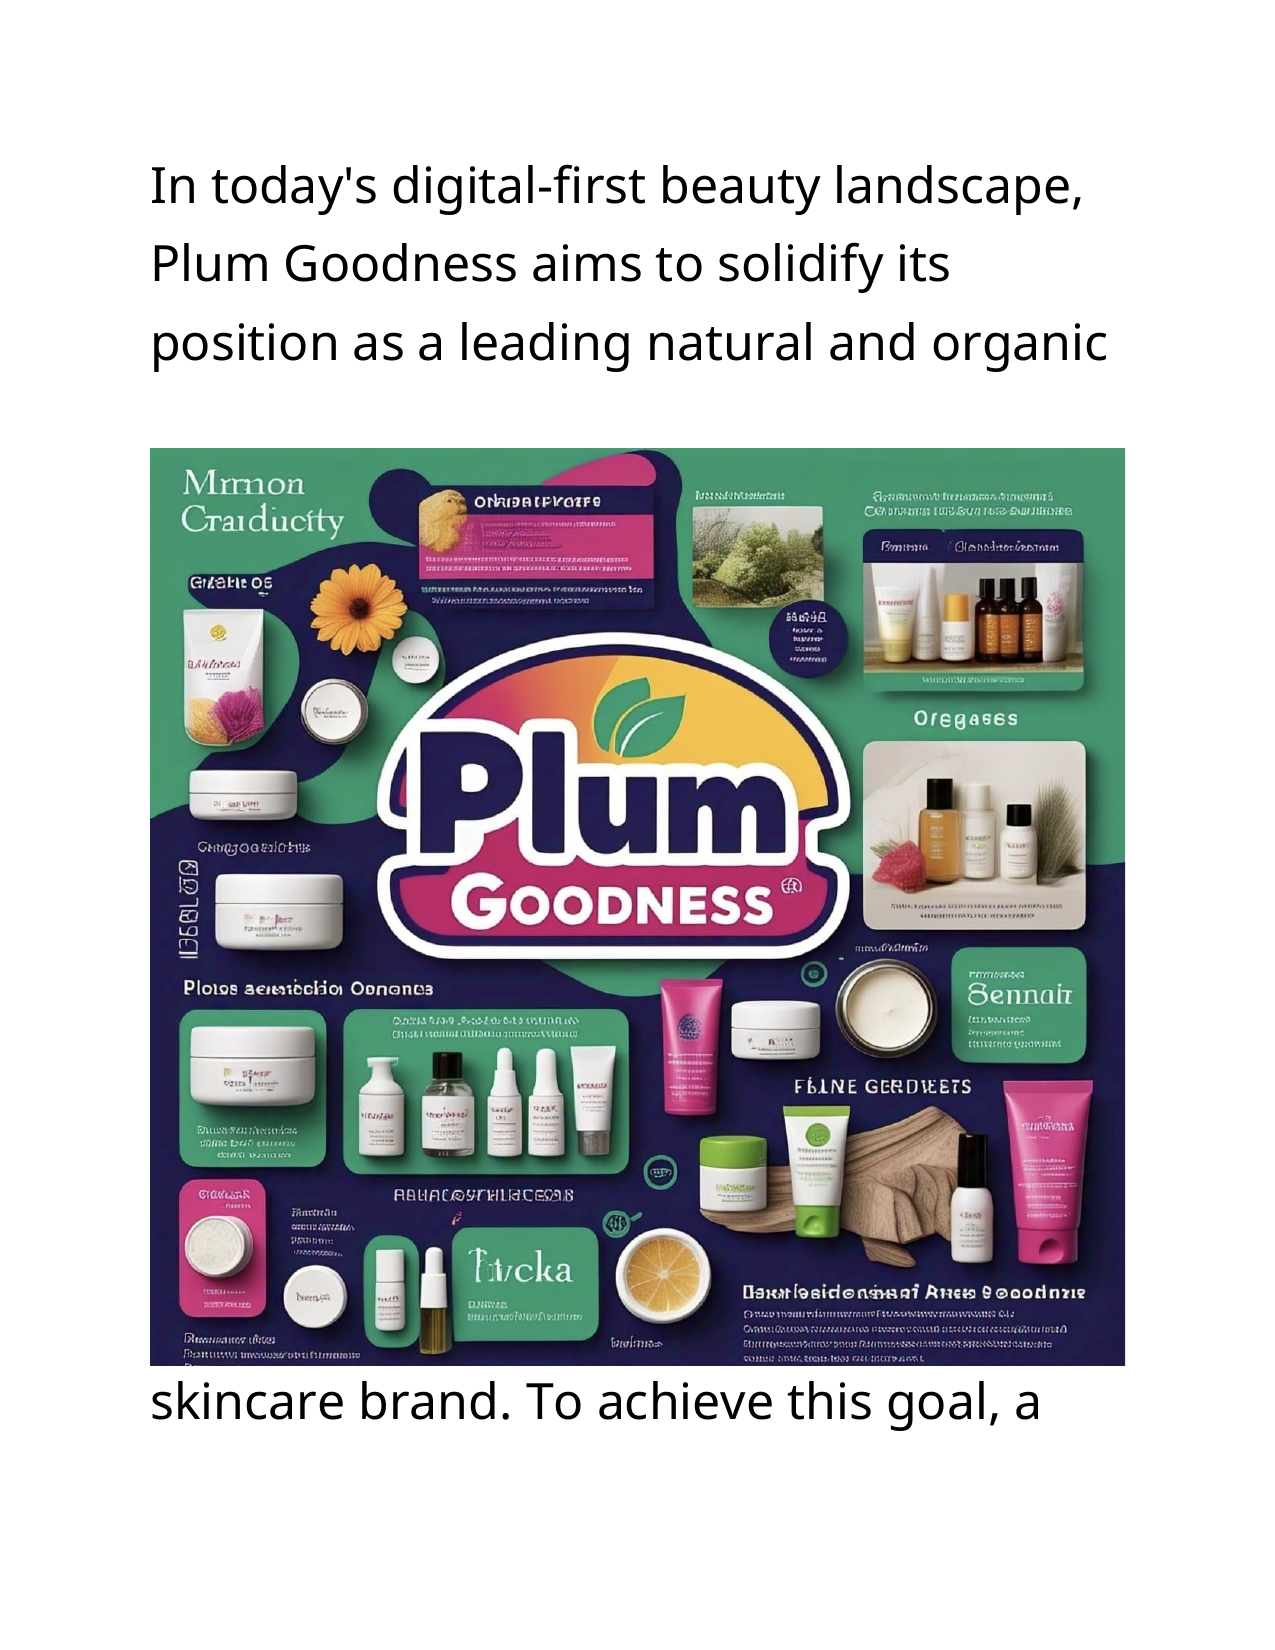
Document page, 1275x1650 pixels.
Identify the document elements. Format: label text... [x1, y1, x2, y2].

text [150, 1366, 1125, 1434]
picture [150, 448, 1125, 1366]
